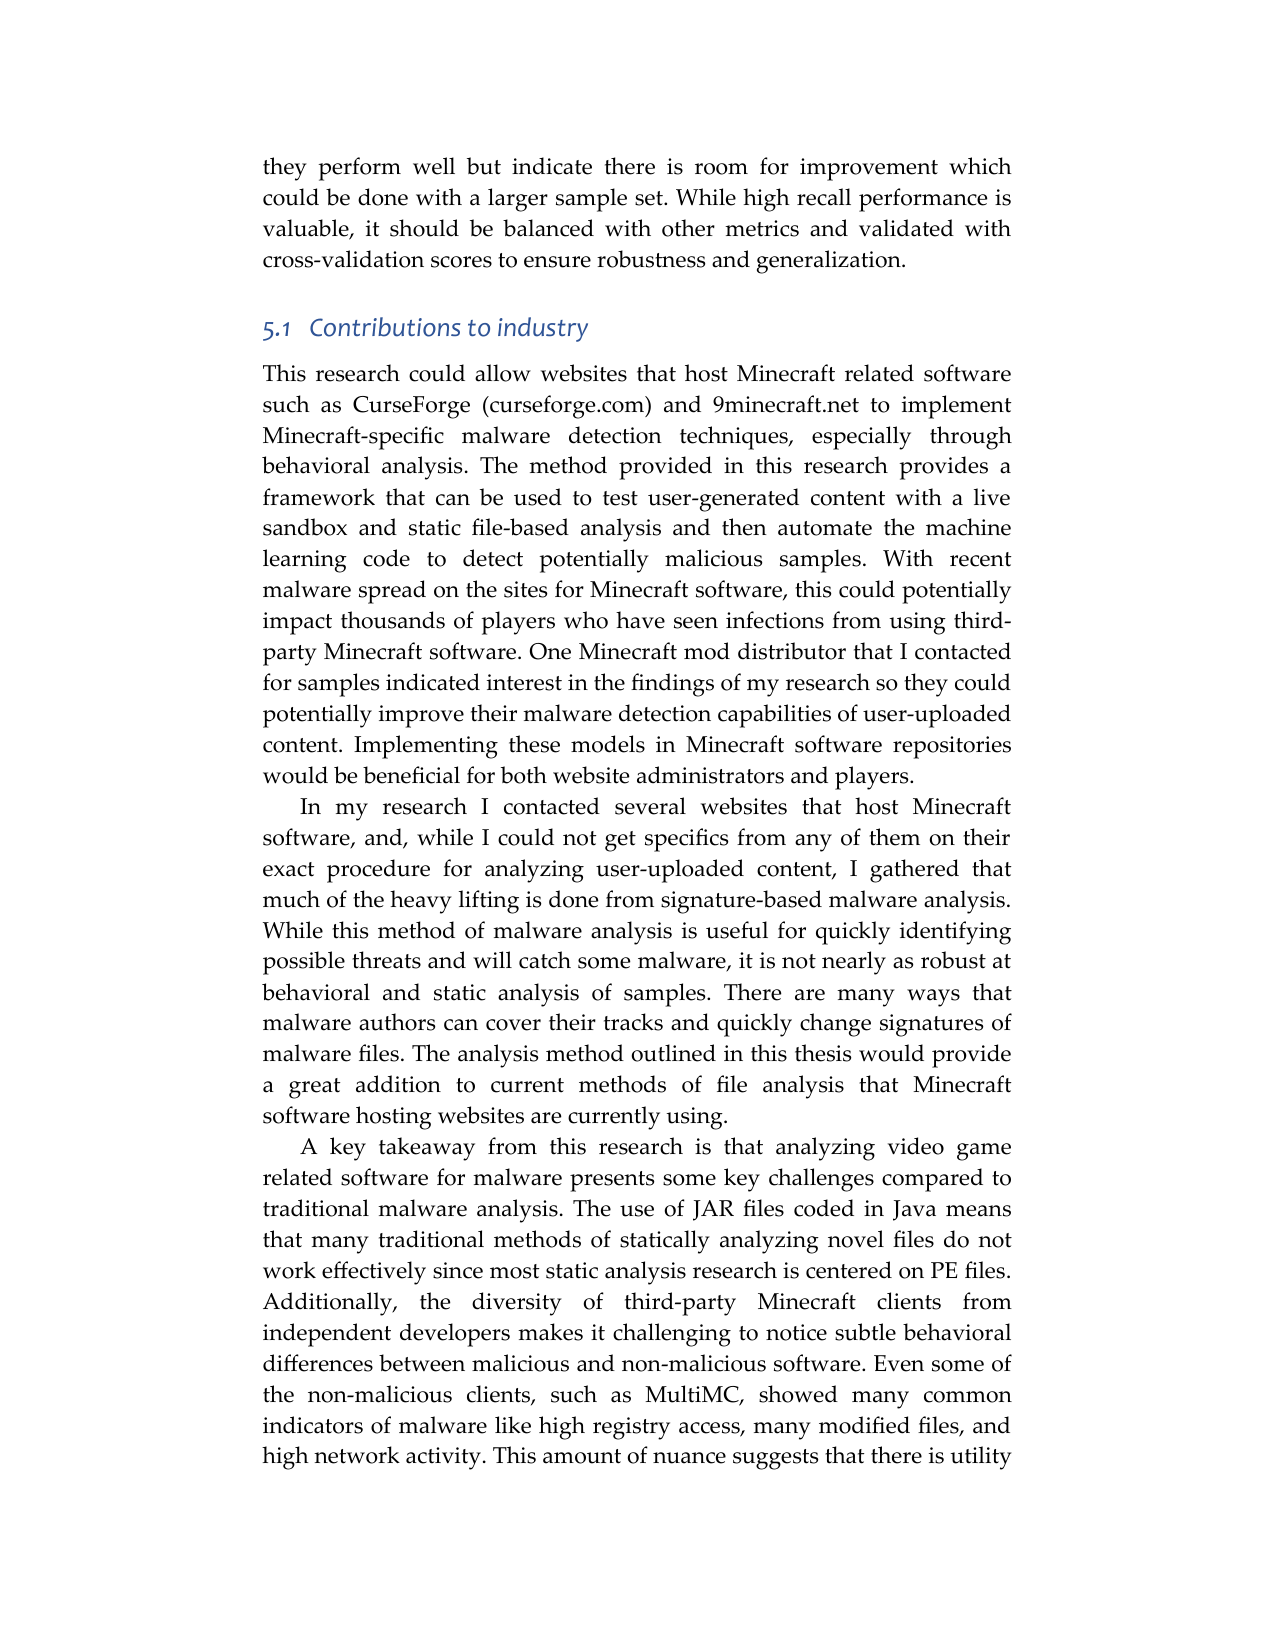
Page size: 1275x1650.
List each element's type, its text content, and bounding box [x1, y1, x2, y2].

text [262, 150, 1012, 274]
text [262, 1130, 1012, 1471]
subtitle Contributions to industry [262, 311, 1012, 344]
text This research could allow websites that host Minecraft related software such as CurseForge (curseforge.com) and 9minecraft.net to implement Minecraft-specific malware detection techniques, especially through behavioral analysis. The method provided in this research provides a framework that can be used to test user-generated content with a live sandbox and static file-based analysis and then automate the machine learning code to detect potentially malicious samples. With recent malware spread on the sites for Minecraft software, this could potentially impact thousands of players who have seen infections from using third-party Minecraft software. One Minecraft mod distributor that I contacted for samples indicated interest in the findings of my research so they could potentially improve their malware detection capabilities of user-uploaded content. Implementing these models in Minecraft software repositories would be beneficial for both website administrators and players. [262, 357, 1012, 790]
text In my research I contacted several websites that host Minecraft software, and, while I could not get specifics from any of them on their exact procedure for analyzing user-uploaded content, I gathered that much of the heavy lifting is done from signature-based malware analysis. While this method of malware analysis is useful for quickly identifying possible threats and will catch some malware, it is not nearly as robust at behavioral and static analysis of samples. There are many ways that malware authors can cover their tracks and quickly change signatures of malware files. The analysis method outlined in this thesis would provide a great addition to current methods of file analysis that Minecraft software hosting websites are currently using. [262, 790, 1012, 1130]
